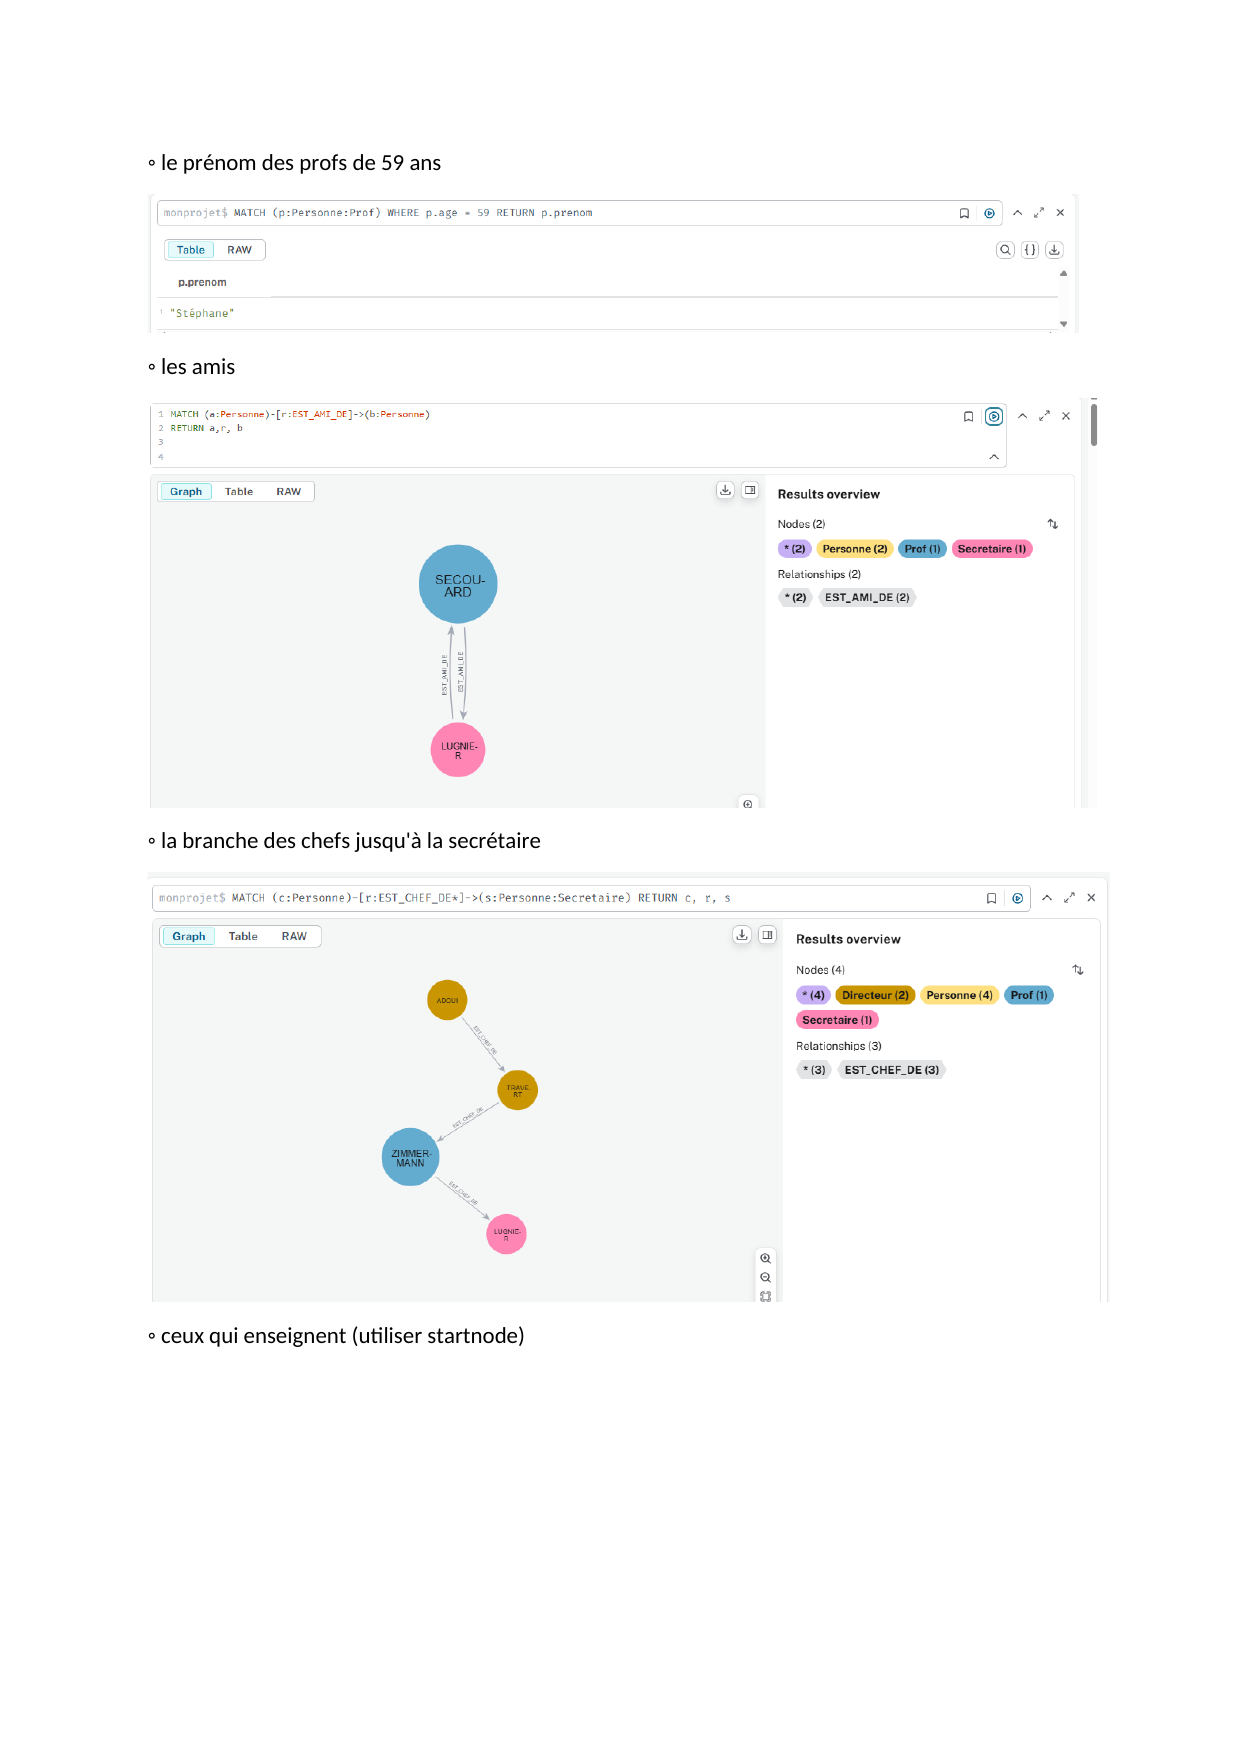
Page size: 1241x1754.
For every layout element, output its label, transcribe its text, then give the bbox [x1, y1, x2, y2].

picture [147, 194, 1079, 333]
text ◦ ceux qui enseignent (utiliser startnode) [148, 1321, 1093, 1349]
picture [147, 872, 1110, 1302]
text ◦ la branche des chefs jusqu'à la secrétaire [148, 826, 1093, 854]
text ◦ les amis [148, 352, 1093, 380]
picture [147, 398, 1098, 808]
text ◦ le prénom des profs de 59 ans [148, 148, 1093, 176]
